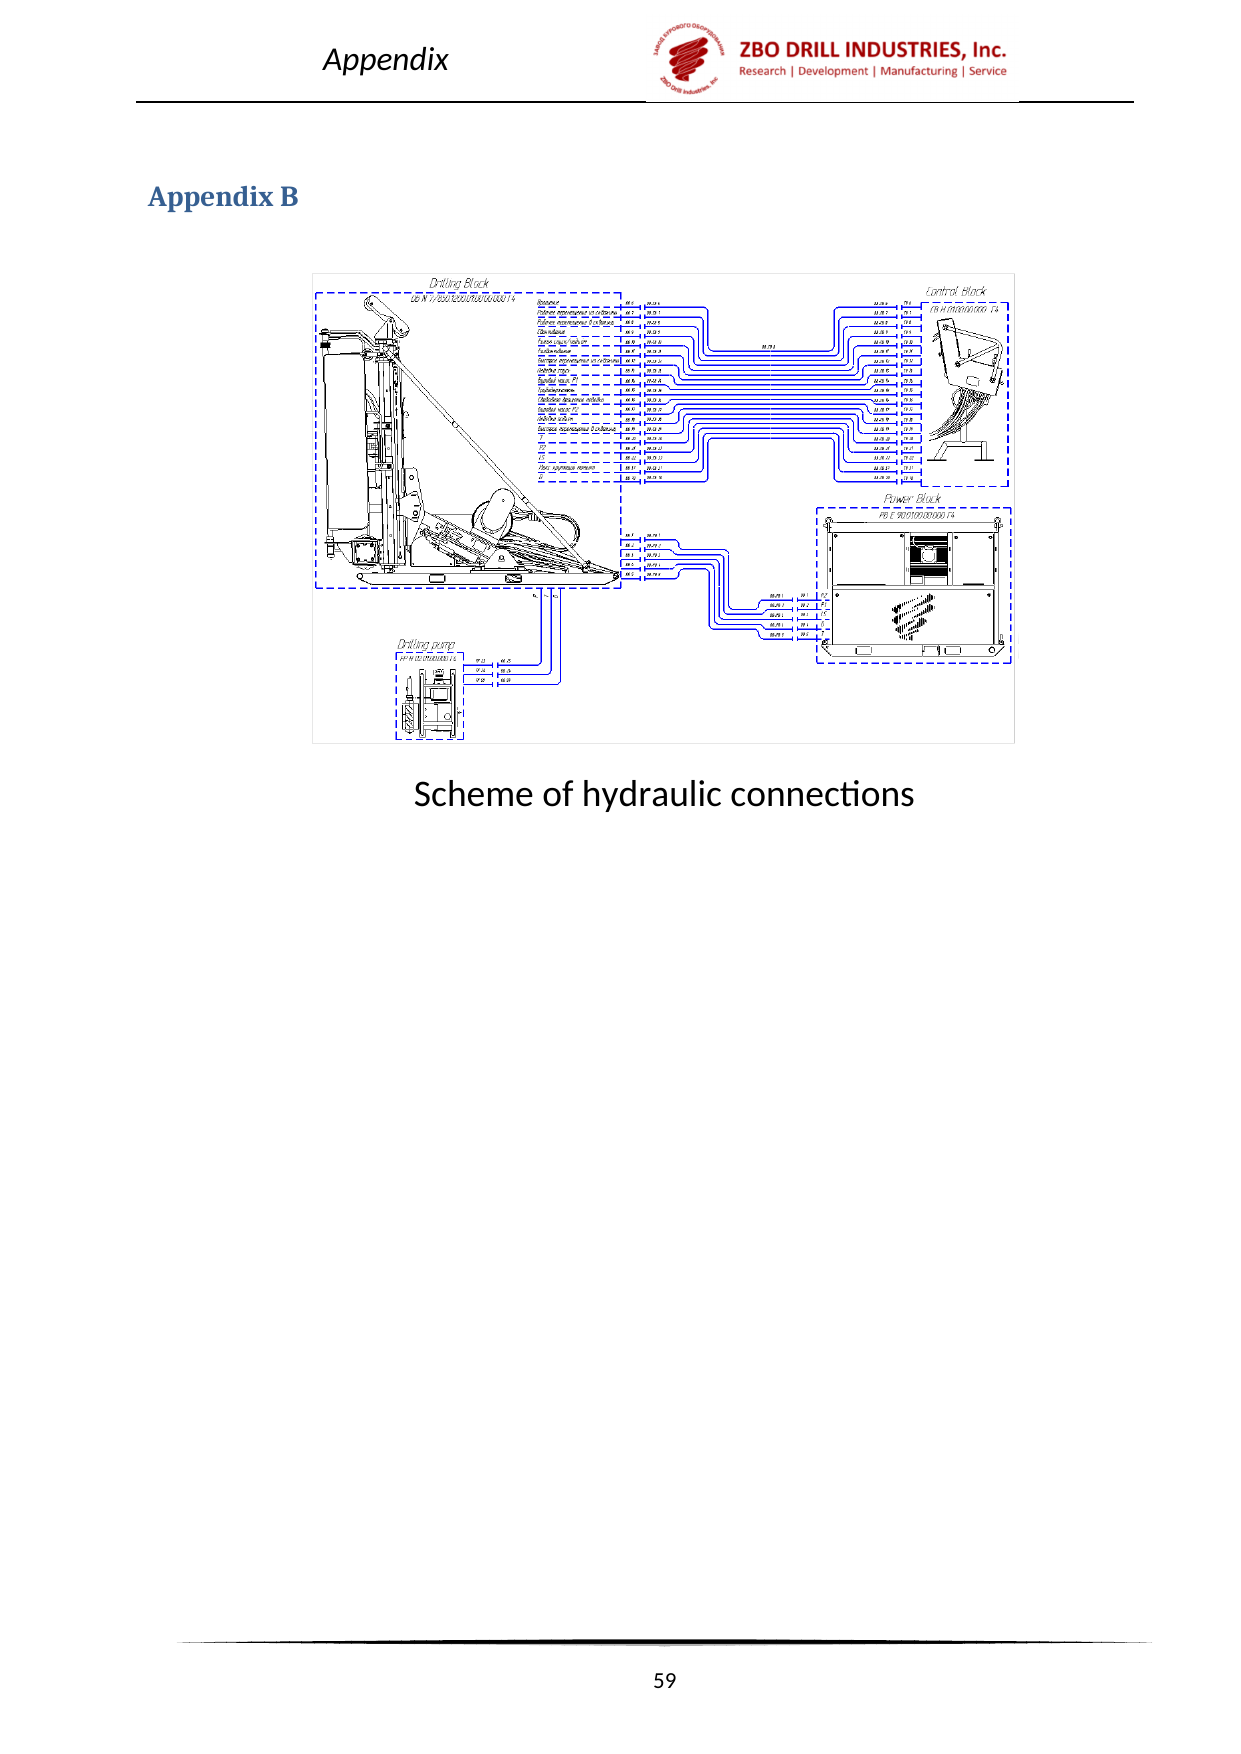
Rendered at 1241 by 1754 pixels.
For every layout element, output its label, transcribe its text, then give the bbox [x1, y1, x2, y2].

picture [310, 272, 1019, 746]
subtitle Appendix B [148, 180, 1181, 214]
picture [646, 14, 1019, 102]
text Scheme of hydraulic connections [148, 770, 1181, 816]
picture [176, 1638, 1153, 1647]
